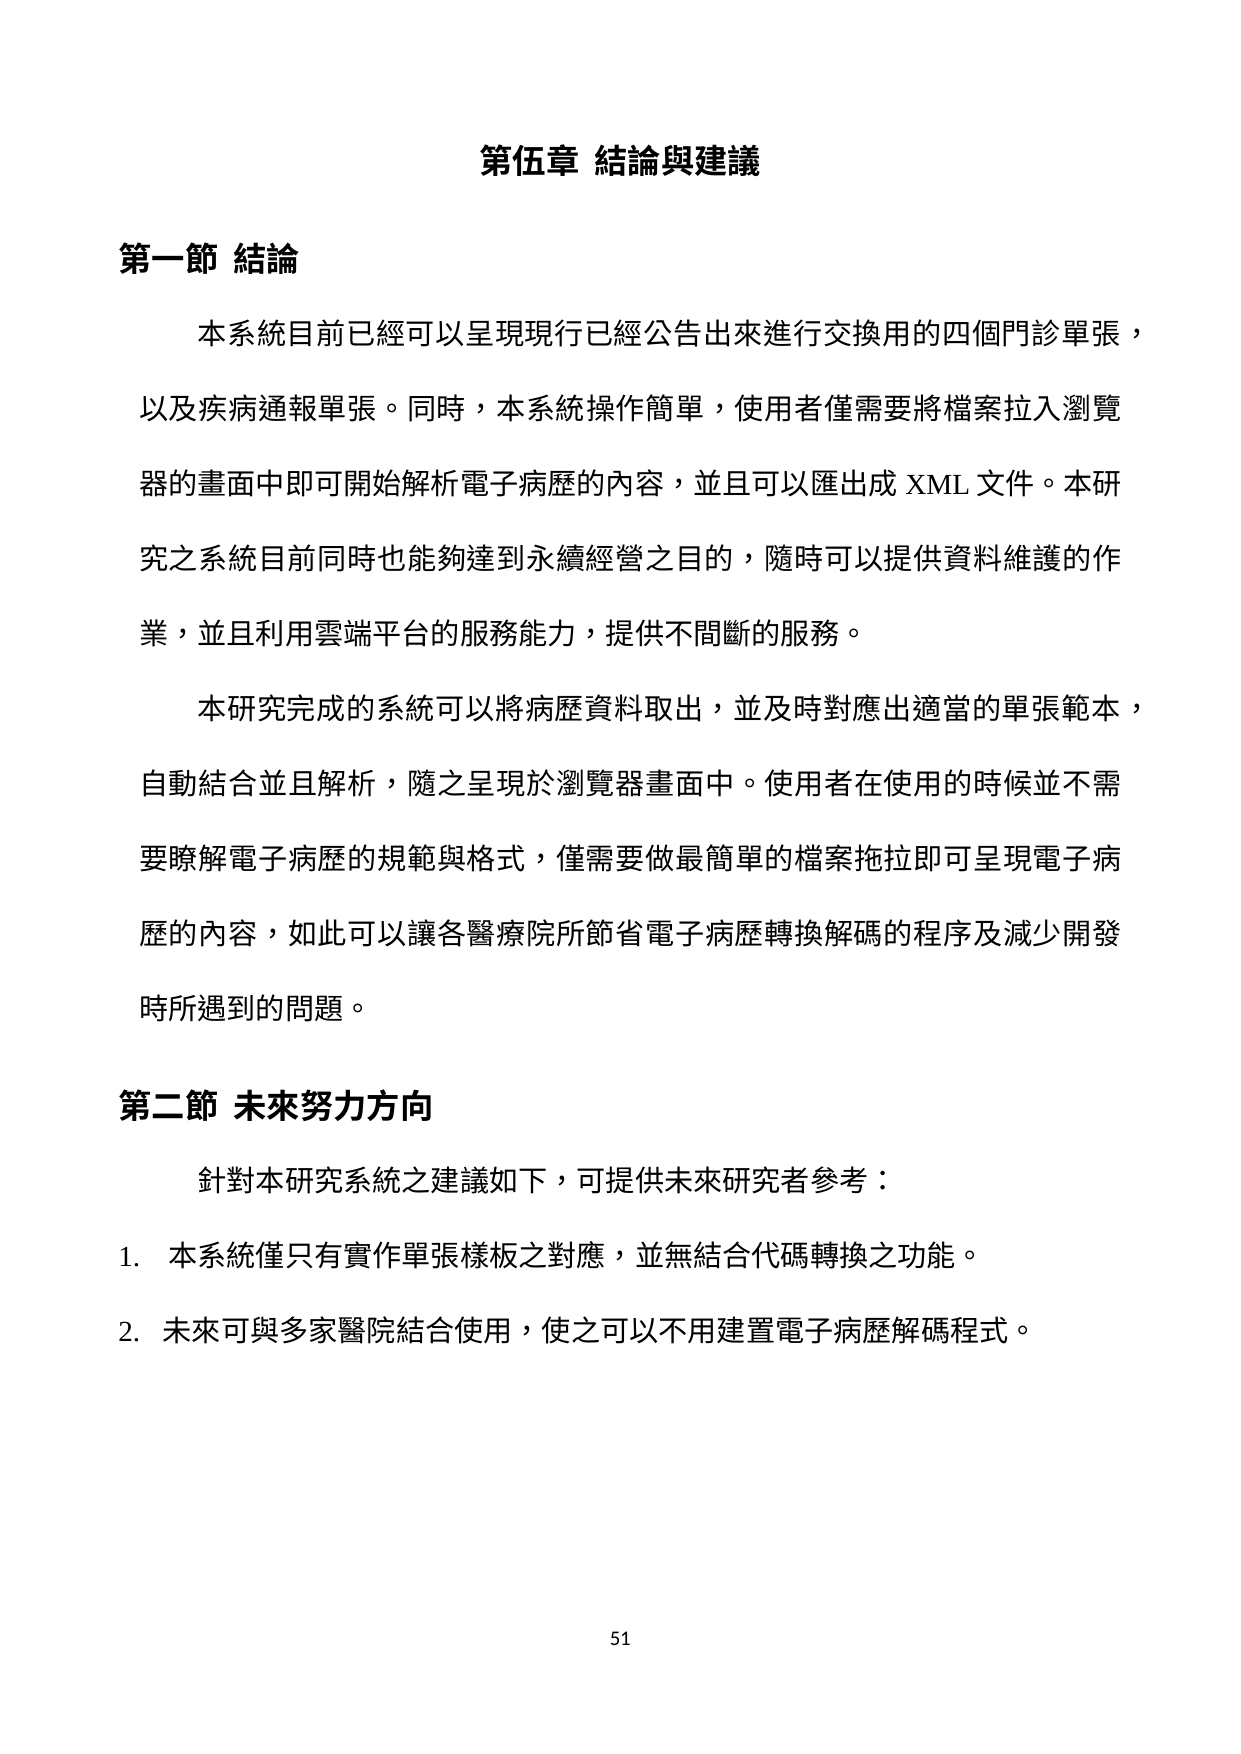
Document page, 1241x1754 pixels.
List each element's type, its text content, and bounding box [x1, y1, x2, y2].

subtitle 結論 [118, 219, 1122, 294]
text 針對本研究系統之建議如下，可提供未來研究者參考： [139, 1142, 1122, 1217]
subtitle 未來努力方向 [118, 1067, 1122, 1142]
subtitle 結論與建議 [118, 122, 1122, 197]
list 未來可與多家醫院結合使用，使之可以不用建置電子病歷解碼程式。 [118, 1292, 1122, 1367]
text 本研究完成的系統可以將病歷資料取出，並及時對應出適當的單張範本，自動結合並且解析，隨之呈現於瀏覽器畫面中。使用者在使用的時候並不需要瞭解電子病歷的規範與格式，僅需要做最簡單的檔案拖拉即可呈現電子病歷的內容，如此可以讓各醫療院所節省電子病歷轉換解碼的程序及減少開發時所遇到的問題。 [139, 669, 1122, 1044]
text 本系統目前已經可以呈現現行已經公告出來進行交換用的四個門診單張，以及疾病通報單張。同時，本系統操作簡單，使用者僅需要將檔案拉入瀏覽器的畫面中即可開始解析電子病歷的內容，並且可以匯出成XML文件。本研究之系統目前同時也能夠達到永續經營之目的，隨時可以提供資料維護的作業，並且利用雲端平台的服務能力，提供不間斷的服務。 [139, 294, 1122, 669]
list 本系統僅只有實作單張樣板之對應，並無結合代碼轉換之功能。 [118, 1217, 1122, 1292]
